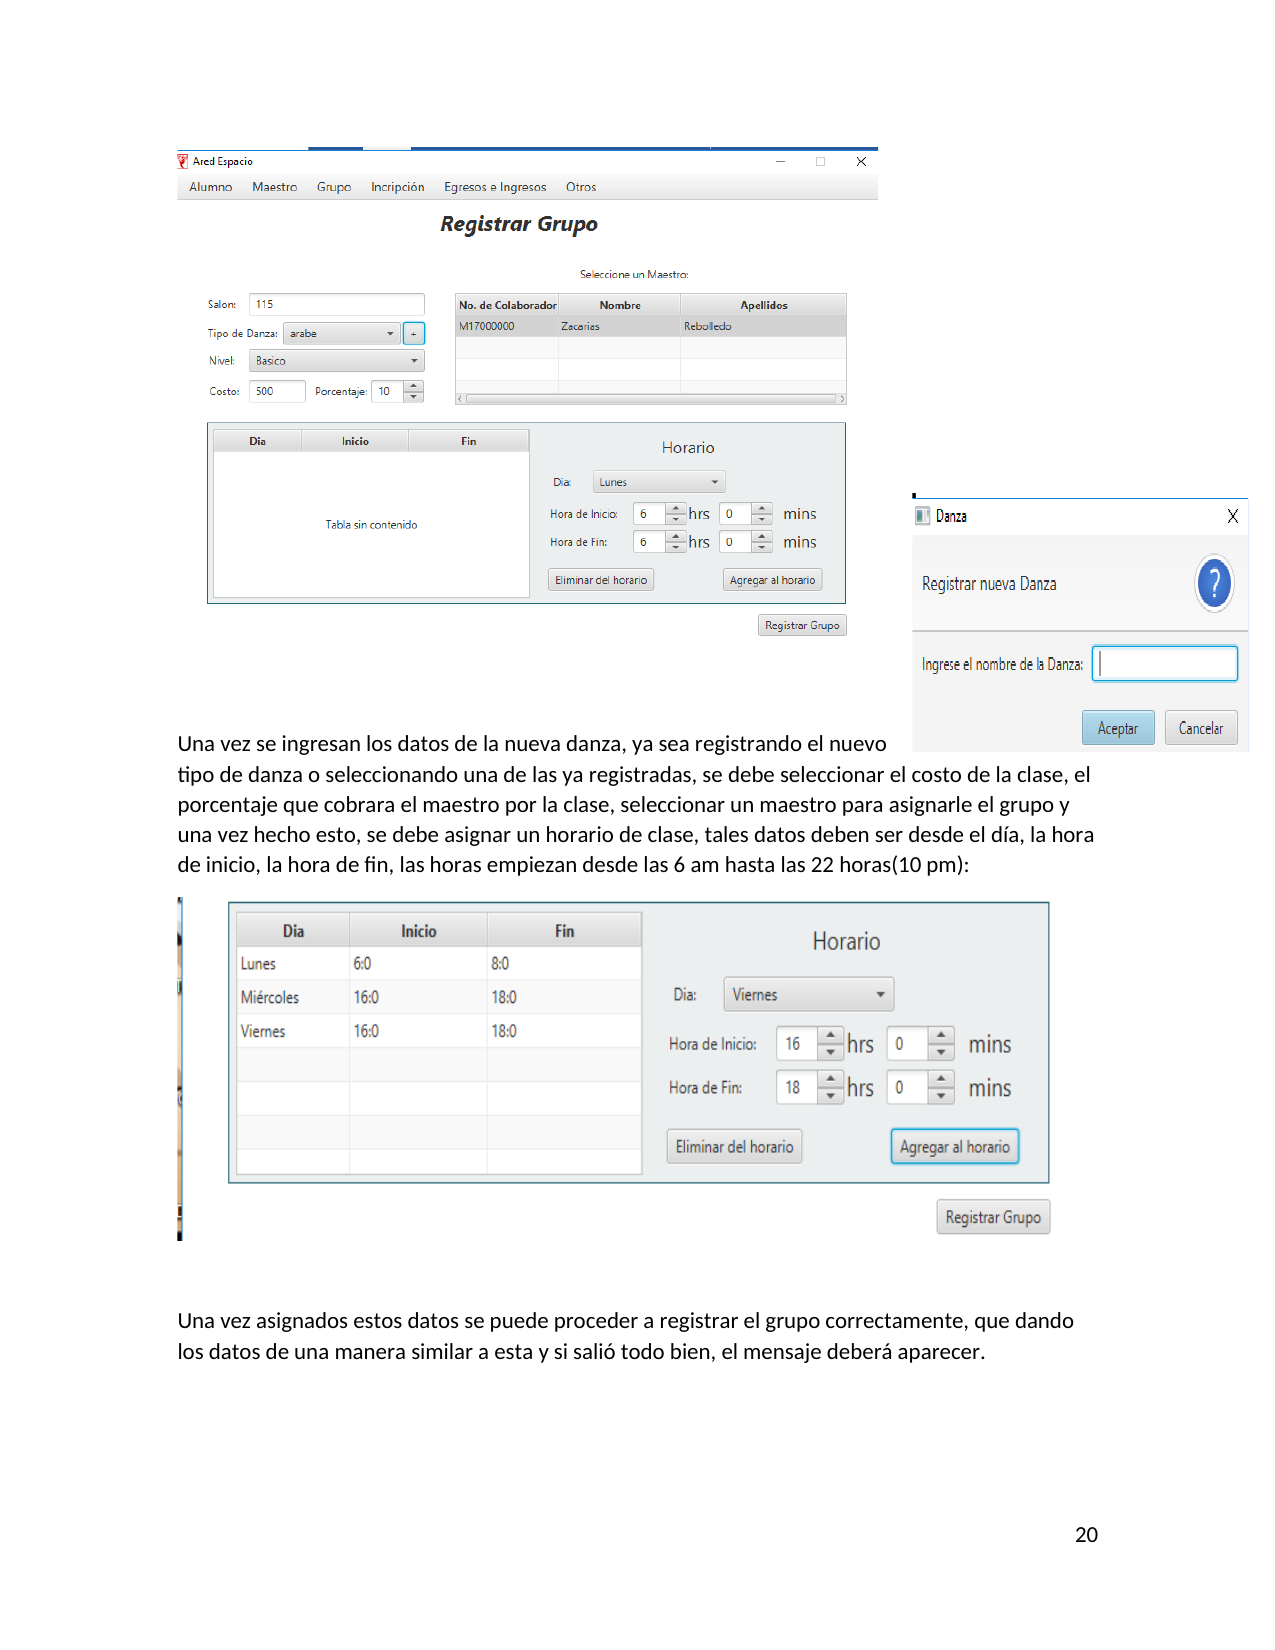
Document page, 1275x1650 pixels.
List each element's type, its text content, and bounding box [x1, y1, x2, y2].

picture [177, 897, 1079, 1241]
text Una vez se ingresan los datos de la nueva danza, ya sea registrando el nuevo tipo de danza o seleccionando una de las ya registradas, se debe seleccionar el costo de la clase, el porcentaje que cobrara el maestro por la clase, seleccionar un maestro para asignarle el grupo y una vez hecho esto, se debe asignar un horario de clase, tales datos deben ser desde el día, la hora de inicio, la hora de fin, las horas empiezan desde las 6 am hasta las 22 horas(10 pm): [177, 729, 1098, 878]
picture [177, 147, 879, 654]
picture [912, 493, 1249, 752]
text Una vez asignados estos datos se puede proceder a registrar el grupo correctamente, que dando los datos de una manera similar a esta y si salió todo bien, el mensaje deberá aparecer. [177, 1307, 1098, 1365]
